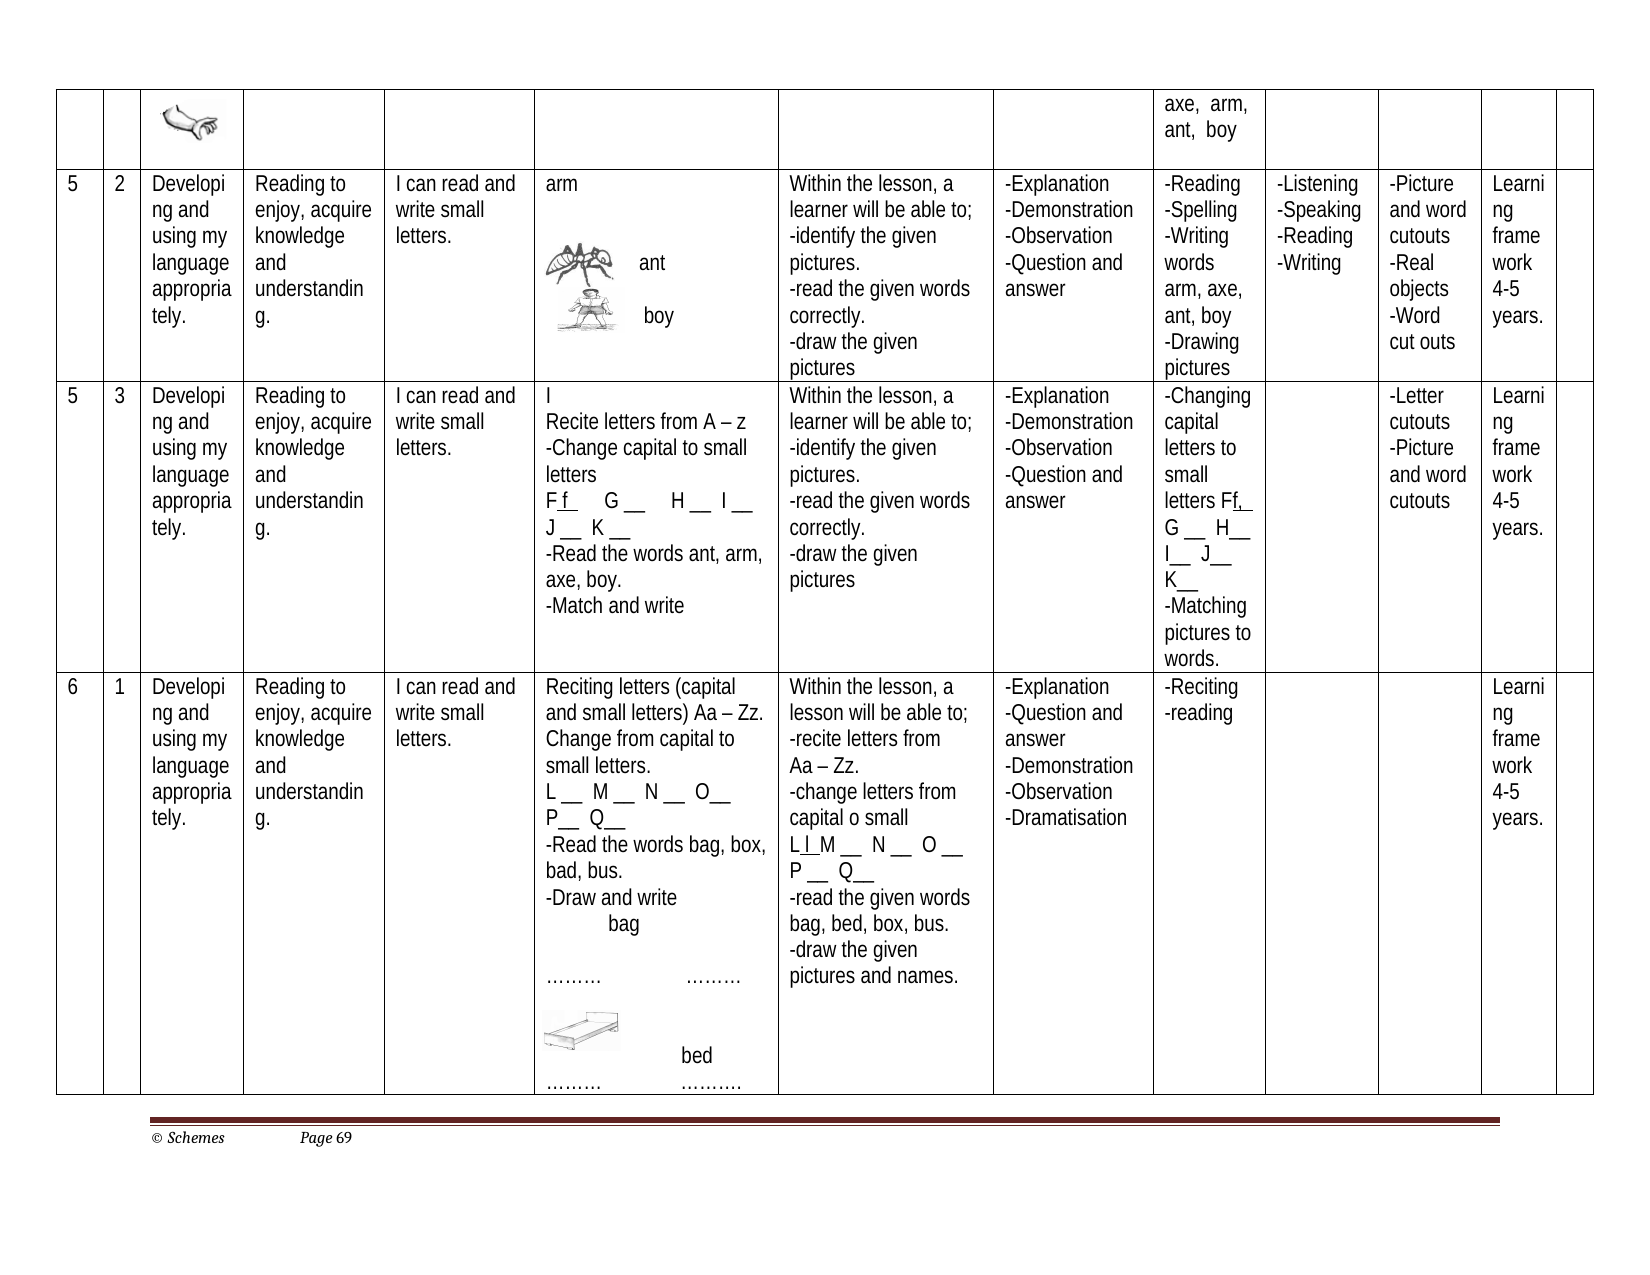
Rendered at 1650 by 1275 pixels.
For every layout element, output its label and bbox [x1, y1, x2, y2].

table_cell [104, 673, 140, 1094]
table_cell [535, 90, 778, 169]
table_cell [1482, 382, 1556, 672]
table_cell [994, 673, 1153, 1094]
picture [543, 241, 625, 333]
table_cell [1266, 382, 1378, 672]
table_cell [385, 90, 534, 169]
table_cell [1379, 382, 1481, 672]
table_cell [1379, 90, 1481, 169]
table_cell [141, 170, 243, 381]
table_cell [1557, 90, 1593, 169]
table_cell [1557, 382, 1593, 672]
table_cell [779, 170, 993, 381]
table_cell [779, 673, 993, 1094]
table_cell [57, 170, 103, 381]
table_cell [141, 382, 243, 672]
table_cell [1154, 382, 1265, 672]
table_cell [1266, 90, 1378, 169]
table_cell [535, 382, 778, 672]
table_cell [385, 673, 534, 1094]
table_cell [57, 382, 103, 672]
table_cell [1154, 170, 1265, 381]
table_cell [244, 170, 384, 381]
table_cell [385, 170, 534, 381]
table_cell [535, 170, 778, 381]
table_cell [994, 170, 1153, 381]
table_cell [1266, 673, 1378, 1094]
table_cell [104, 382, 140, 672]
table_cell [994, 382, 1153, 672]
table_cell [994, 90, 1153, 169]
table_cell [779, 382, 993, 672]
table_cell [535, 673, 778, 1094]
picture [160, 99, 227, 143]
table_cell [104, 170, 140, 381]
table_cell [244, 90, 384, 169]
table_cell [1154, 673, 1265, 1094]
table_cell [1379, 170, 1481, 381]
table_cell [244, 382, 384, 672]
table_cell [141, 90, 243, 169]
picture [541, 1010, 621, 1051]
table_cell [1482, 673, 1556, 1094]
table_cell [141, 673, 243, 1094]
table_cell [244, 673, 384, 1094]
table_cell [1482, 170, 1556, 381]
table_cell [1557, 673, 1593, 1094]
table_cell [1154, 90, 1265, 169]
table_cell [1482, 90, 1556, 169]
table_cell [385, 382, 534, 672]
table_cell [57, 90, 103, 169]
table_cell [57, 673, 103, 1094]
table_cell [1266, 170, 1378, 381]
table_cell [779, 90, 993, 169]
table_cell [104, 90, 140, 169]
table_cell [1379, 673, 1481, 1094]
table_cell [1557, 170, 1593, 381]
